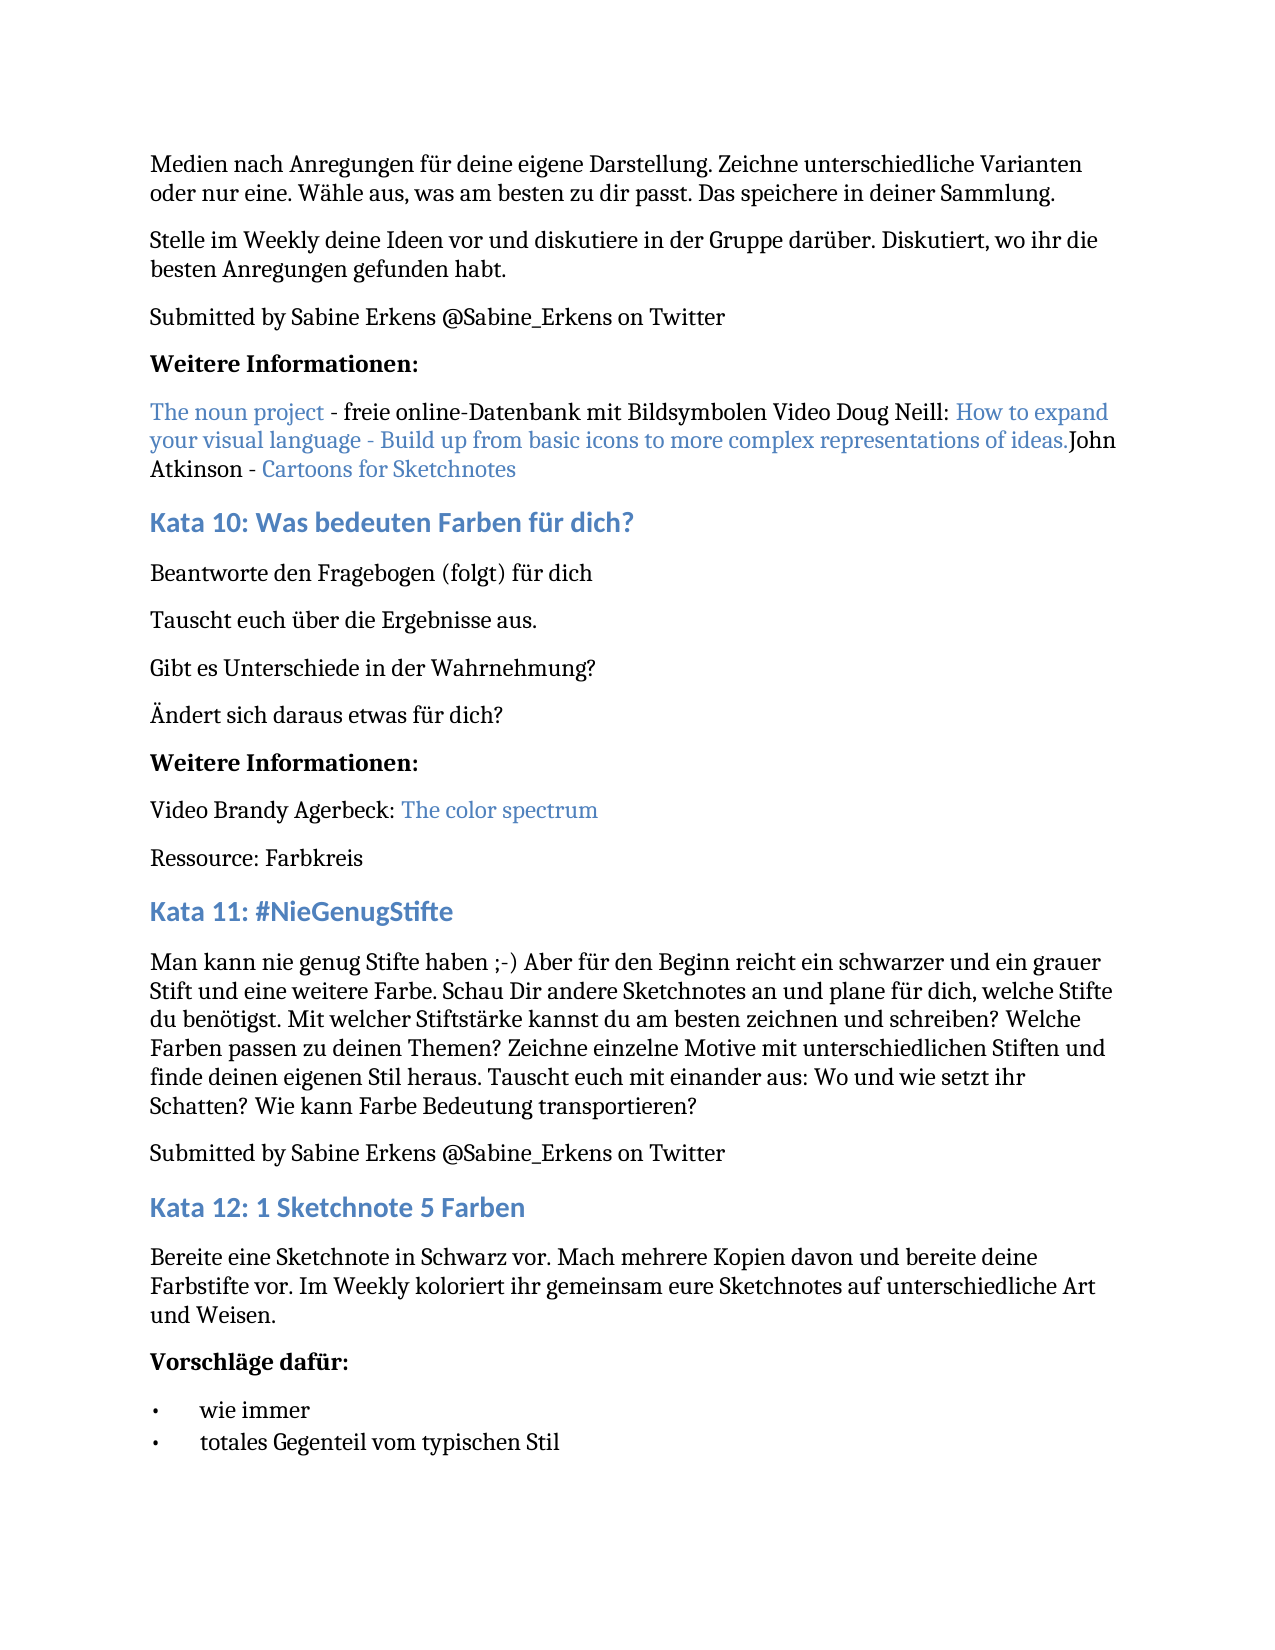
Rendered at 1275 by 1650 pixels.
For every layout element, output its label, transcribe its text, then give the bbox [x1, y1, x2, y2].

text Weitere Informationen: [150, 350, 1125, 379]
text Weitere Informationen: [150, 749, 1125, 778]
subtitle Kata 10: Was bedeuten Farben für dich? [150, 504, 1125, 540]
text Submitted by Sabine Erkens @Sabine_Erkens on Twitter [150, 302, 1125, 331]
text Beantworte den Fragebogen (folgt) für dich [150, 559, 1125, 588]
text Vorschläge dafür: [150, 1348, 1125, 1377]
text Stelle im Weekly deine Ideen vor und diskutiere in der Gruppe darüber. Diskutiert, wo ihr die besten Anregungen gefunden habt. [150, 226, 1125, 284]
text Ändert sich daraus etwas für dich? [150, 701, 1125, 730]
subtitle Kata 12: 1 Sketchnote 5 Farben [150, 1189, 1125, 1224]
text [150, 150, 1125, 207]
list totales Gegenteil vom typischen Stil [150, 1428, 1125, 1457]
text Video Brandy Agerbeck: The color spectrum [150, 796, 1125, 825]
text Tauscht euch über die Ergebnisse aus. [150, 606, 1125, 635]
text Ressource: Farbkreis [150, 844, 1125, 873]
text The noun project - freie online-Datenbank mit Bildsymbolen Video Doug Neill: How to expand your visual language - Build up from basic icons to more complex representations of ideas.John Atkinson - Cartoons for Sketchnotes [150, 397, 1125, 484]
text Submitted by Sabine Erkens @Sabine_Erkens on Twitter [150, 1139, 1125, 1168]
subtitle Kata 11: #NieGenugStifte [150, 893, 1125, 929]
text Gibt es Unterschiede in der Wahrnehmung? [150, 654, 1125, 683]
list wie immer [150, 1396, 1125, 1424]
text Man kann nie genug Stifte haben ;-) Aber für den Beginn reicht ein schwarzer und ein grauer Stift und eine weitere Farbe. Schau Dir andere Sketchnotes an und plane für dich, welche Stifte du benötigst. Mit welcher Stiftstärke kannst du am besten zeichnen und schreiben? Welche Farben passen zu deinen Themen? Zeichne einzelne Motive mit unterschiedlichen Stiften und finde deinen eigenen Stil heraus. Tauscht euch mit einander aus: Wo und wie setzt ihr Schatten? Wie kann Farbe Bedeutung transportieren? [150, 948, 1125, 1120]
text Bereite eine Sketchnote in Schwarz vor. Mach mehrere Kopien davon und bereite deine Farbstifte vor. Im Weekly koloriert ihr gemeinsam eure Sketchnotes auf unterschiedliche Art und Weisen. [150, 1243, 1125, 1329]
